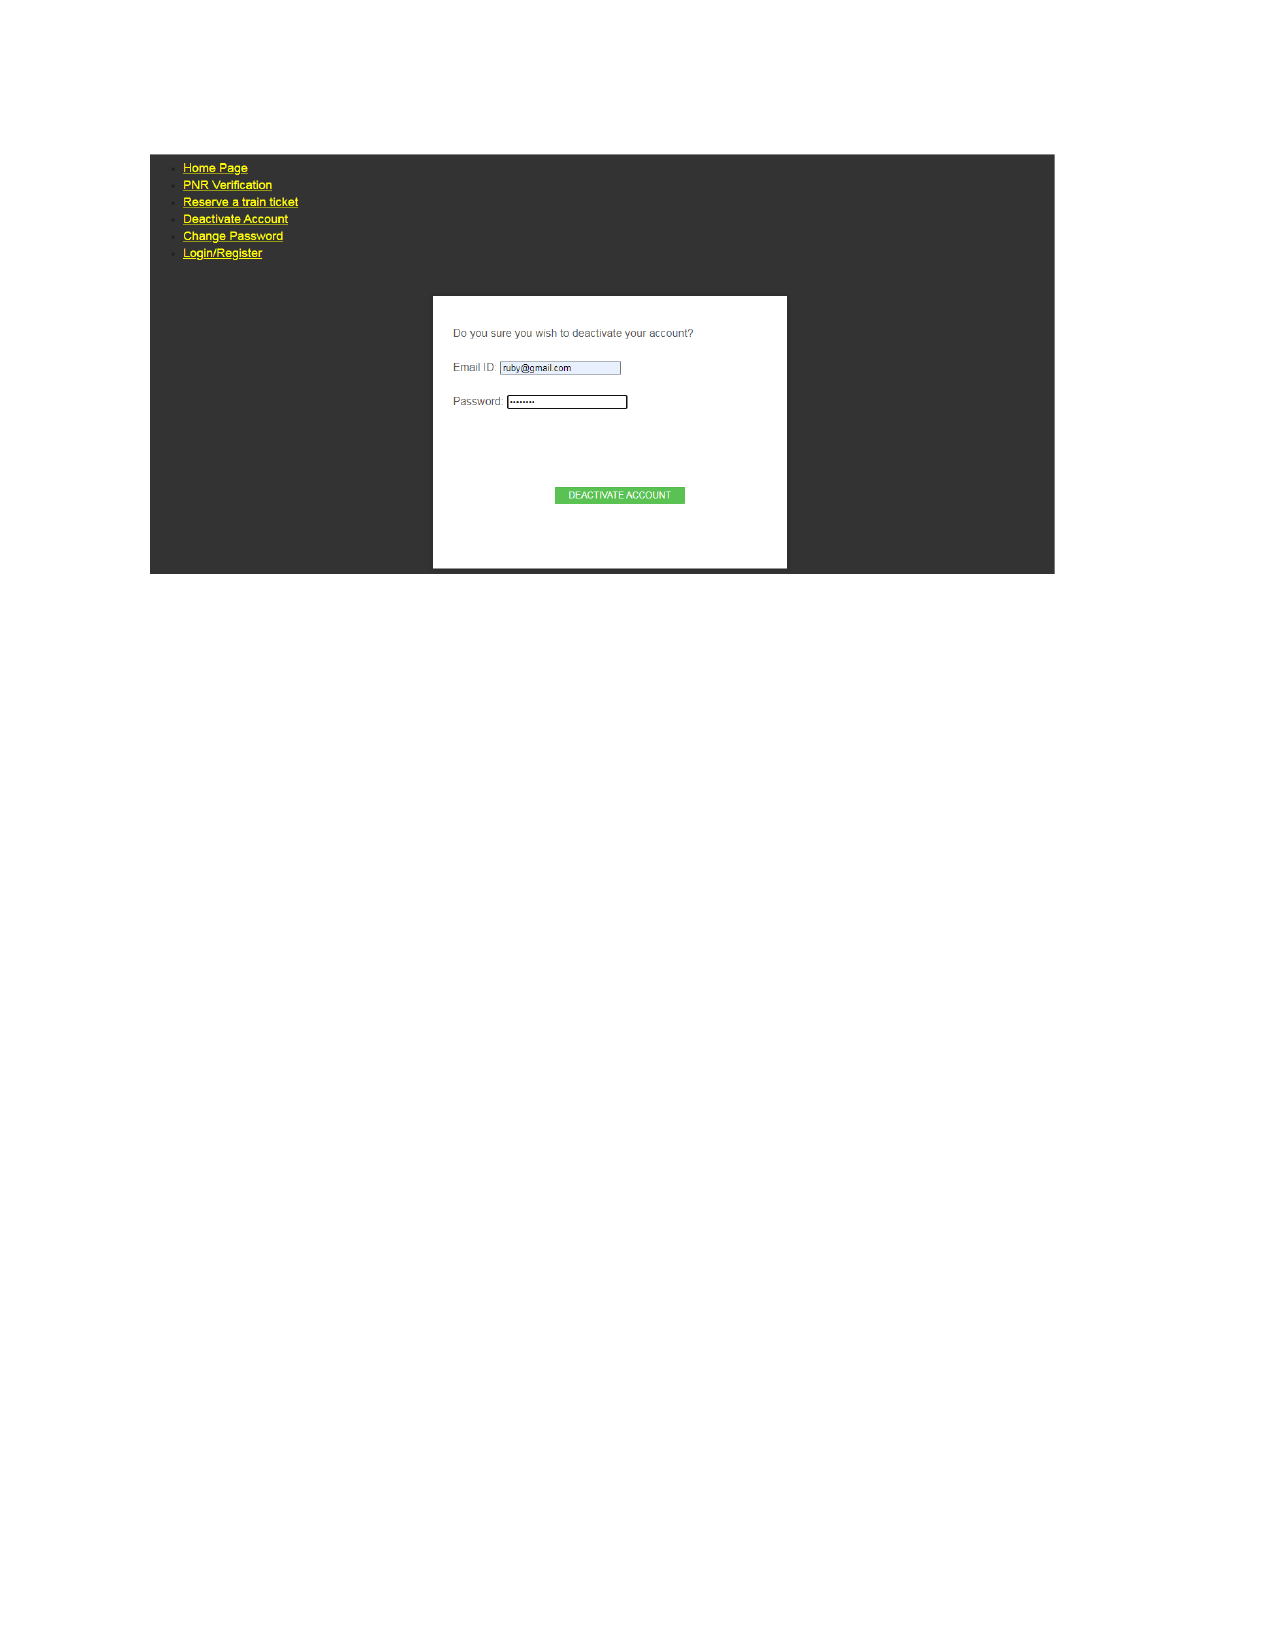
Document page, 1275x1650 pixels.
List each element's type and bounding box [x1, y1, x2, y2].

picture [150, 150, 1055, 574]
